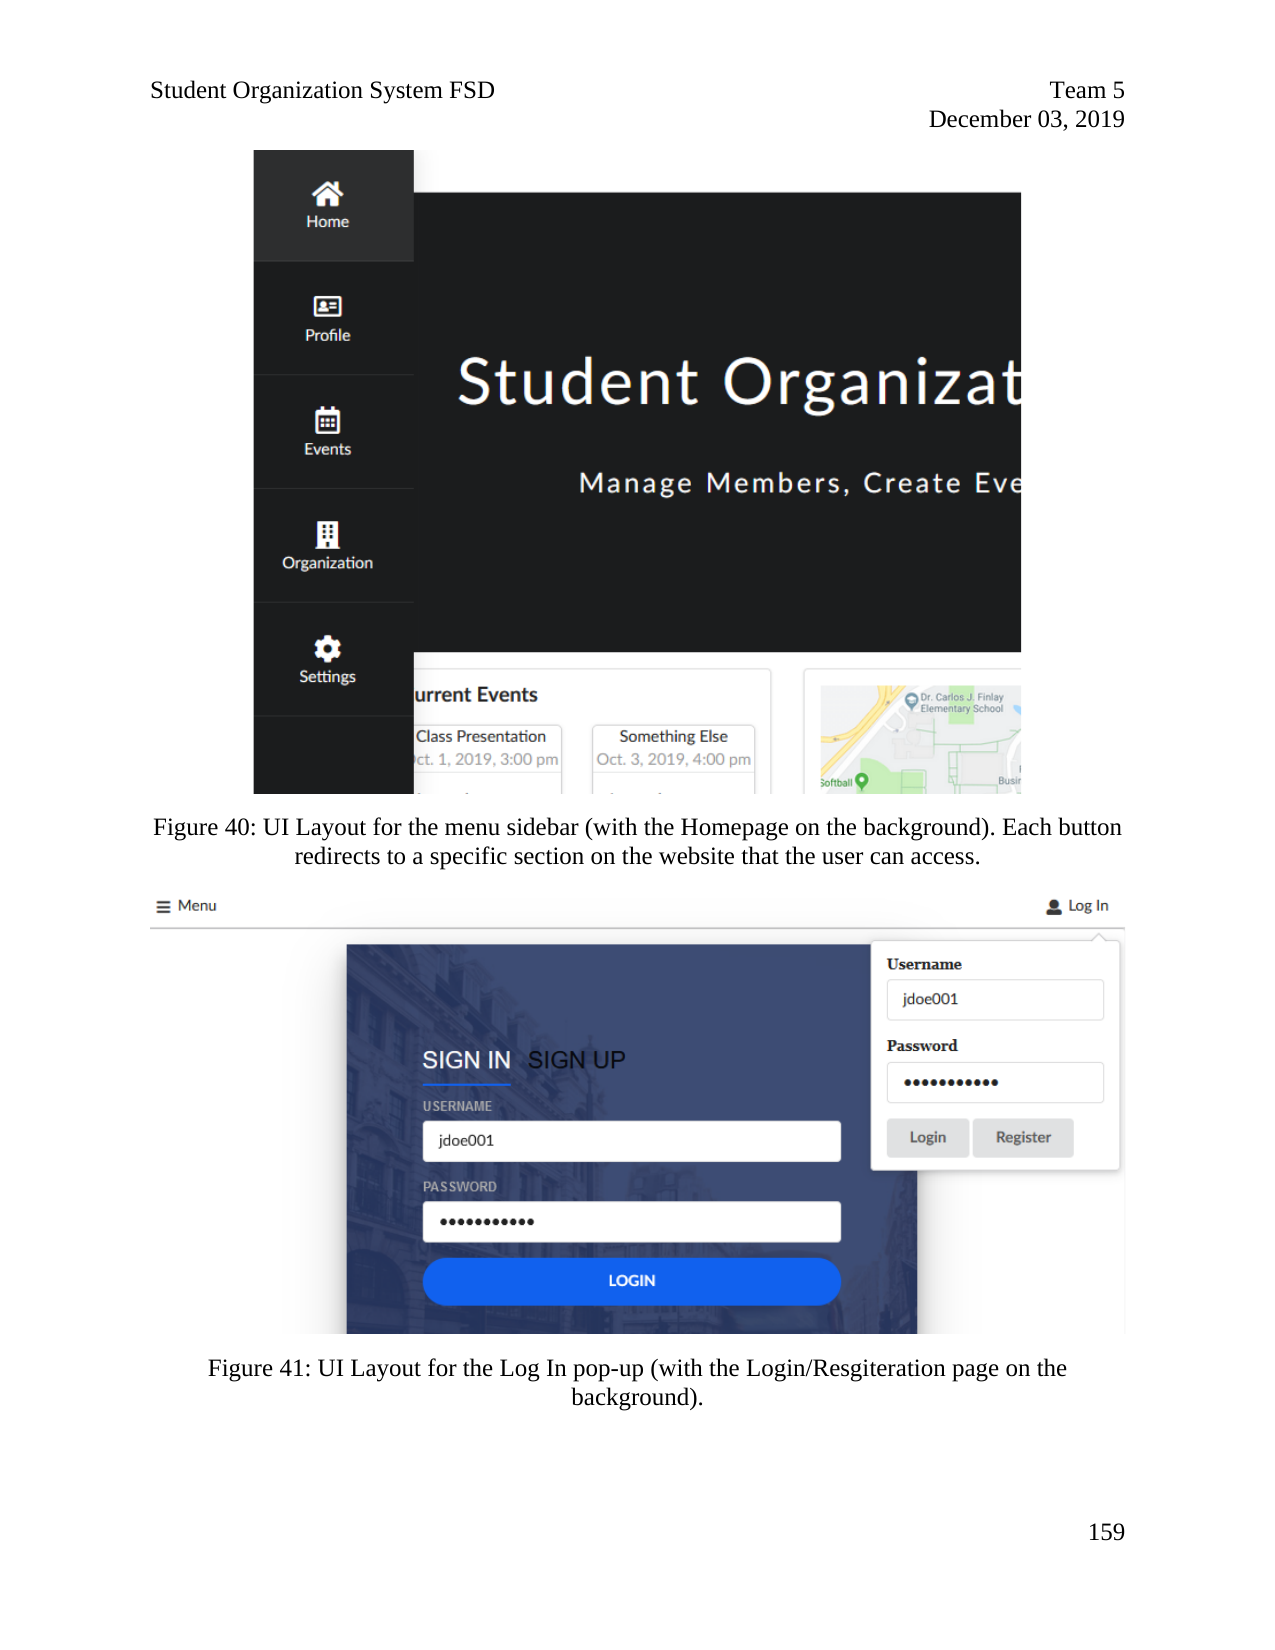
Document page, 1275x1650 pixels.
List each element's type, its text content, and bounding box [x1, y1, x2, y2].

picture [253, 150, 1022, 794]
text Figure 40: UI Layout for the menu sidebar (with the Homepage on the background). Each button redirects to a specific section on the website that the user can access. [150, 812, 1125, 870]
text Figure 41: UI Layout for the Log In pop-up (with the Login/Resgiteration page on the background). [150, 1353, 1125, 1410]
picture [150, 890, 1125, 1334]
